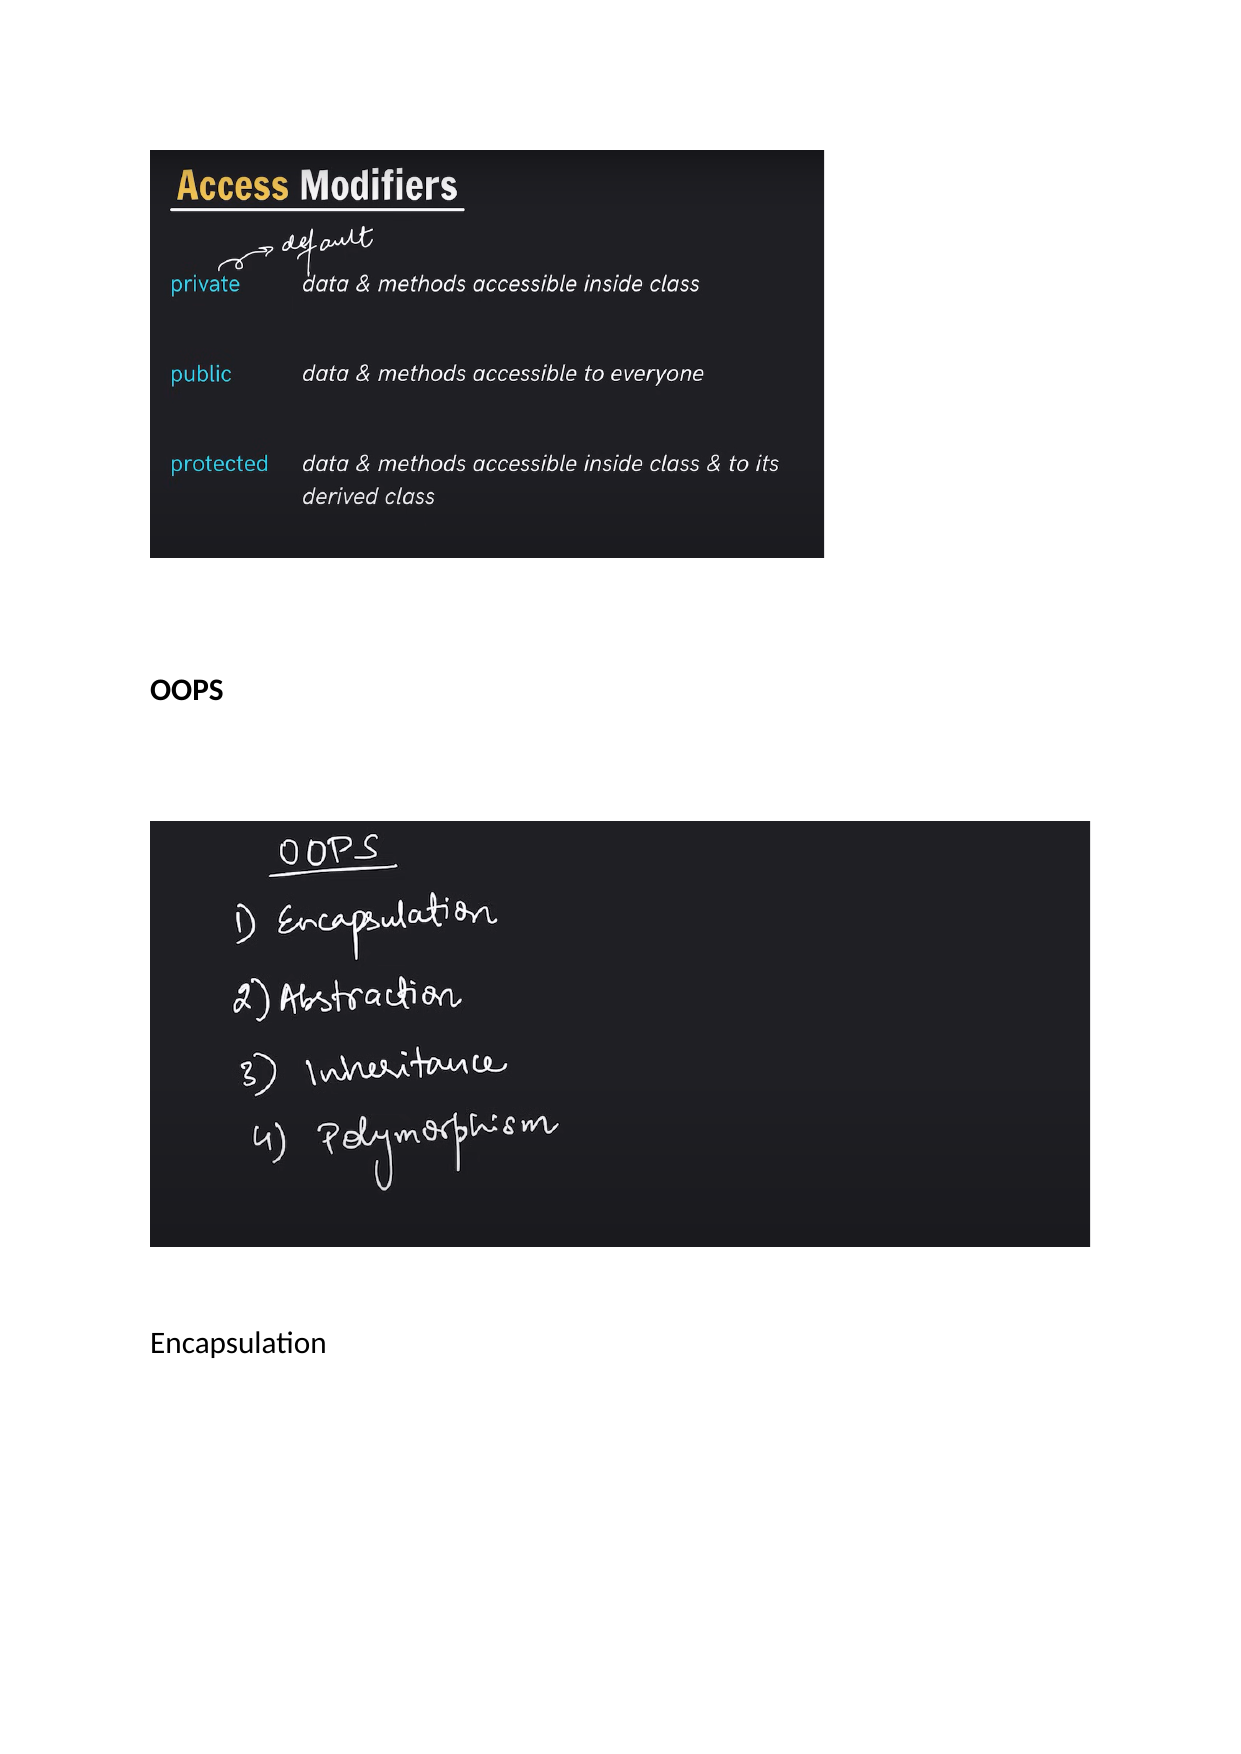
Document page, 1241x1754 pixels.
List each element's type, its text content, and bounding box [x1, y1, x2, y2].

text OOPS [150, 670, 1090, 708]
picture [150, 821, 1091, 1247]
picture [150, 150, 825, 558]
text Encapsulation [150, 1323, 1090, 1361]
